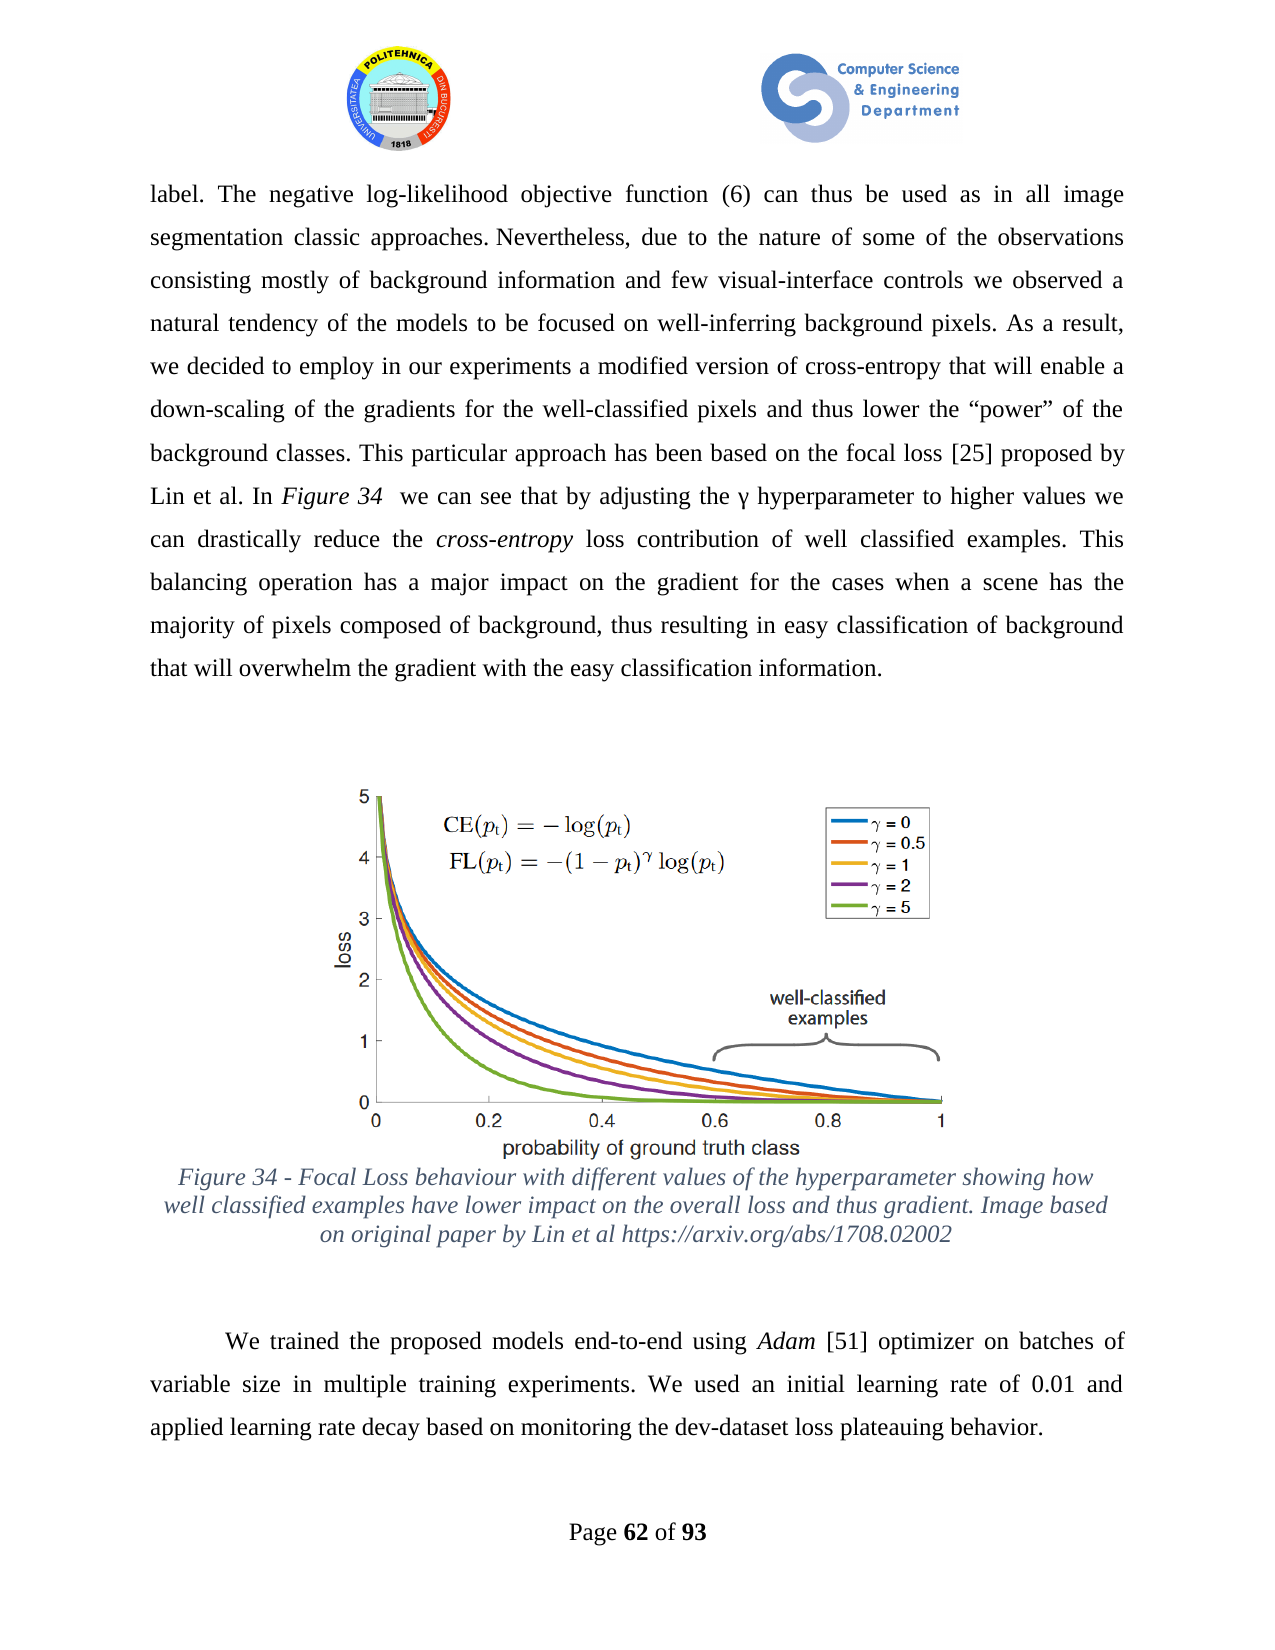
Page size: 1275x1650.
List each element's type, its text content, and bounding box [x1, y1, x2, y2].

table_header Figure 34 - Focal Loss behaviour with different values of the hyperparameter showing how well classified examples have lower impact on the overall loss and thus gradient. Image based on original paper by Lin et al https://arxiv.org/abs/1708.02002 [150, 768, 1124, 1269]
text We trained the proposed models end-to-end using Adam optimizer on batches of variable size in multiple training experiments. We used an initial learning rate of 0.01 and applied learning rate decay based on monitoring the dev-dataset loss plateauing behavior. [150, 1326, 1125, 1441]
picture [760, 53, 963, 144]
picture [346, 46, 451, 151]
picture [312, 768, 961, 1162]
